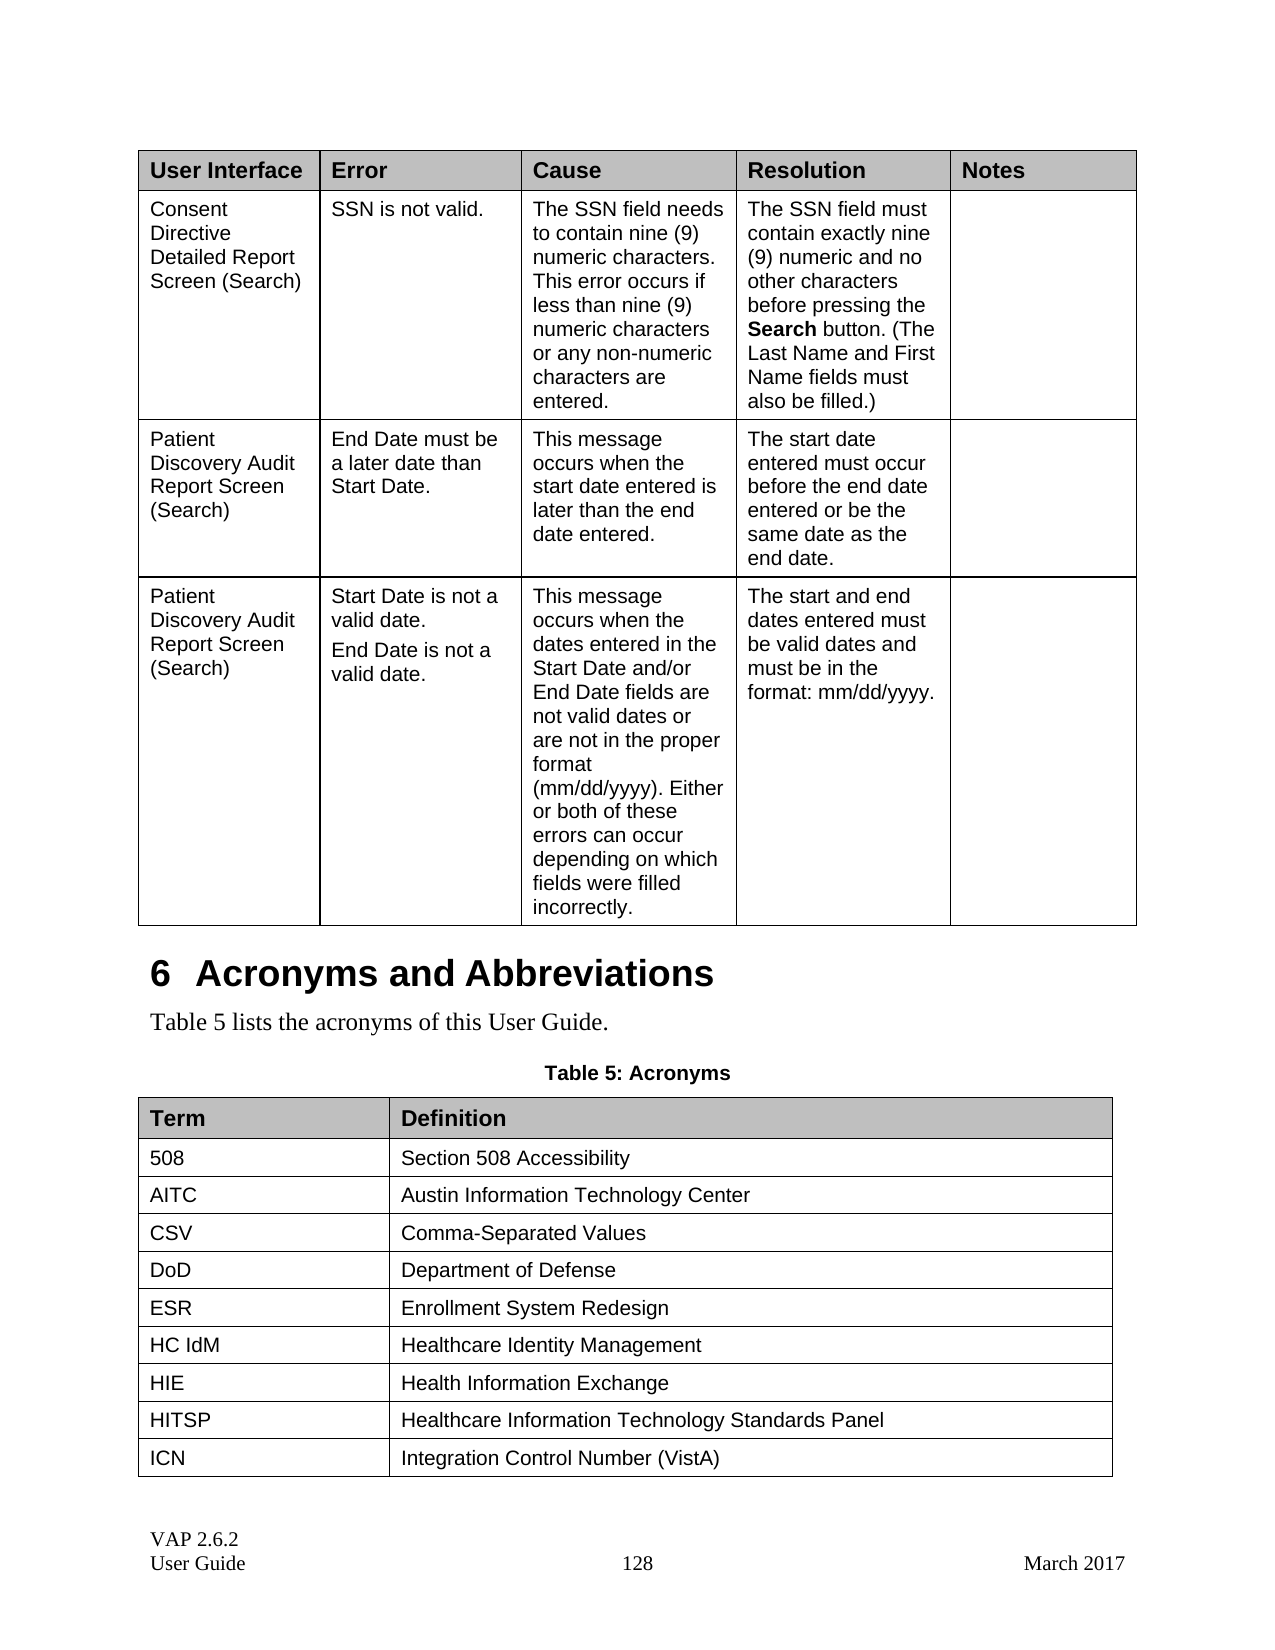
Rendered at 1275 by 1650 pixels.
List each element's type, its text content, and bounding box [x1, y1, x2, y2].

table_cell Integration Control Number (VistA) [390, 1439, 1112, 1476]
table_cell Department of Defense [390, 1252, 1112, 1288]
table_cell Healthcare Information Technology Standards Panel [390, 1402, 1112, 1438]
table_cell Comma-Separated Values [390, 1214, 1112, 1251]
table_cell [951, 578, 1136, 925]
table_cell 508 [139, 1139, 389, 1176]
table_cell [139, 191, 319, 419]
table_cell CSV [139, 1214, 389, 1251]
table_header Notes [951, 151, 1136, 190]
table_cell [951, 191, 1136, 419]
table_header Resolution [737, 151, 950, 190]
table_cell SSN is not valid. [321, 191, 521, 419]
table_cell Patient Discovery Audit Report Screen (Search) [139, 420, 319, 576]
table_cell HC IdM [139, 1327, 389, 1363]
table_cell Start Date is not a valid date. End Date is not a valid date. [321, 578, 521, 925]
table_header Cause [522, 151, 736, 190]
text Table 5 lists the acronyms of this User Guide. [150, 1007, 1125, 1036]
table_cell Enrollment System Redesign [390, 1289, 1112, 1326]
table_cell ESR [139, 1289, 389, 1326]
table_cell This message occurs when the start date entered is later than the end date entered. [522, 420, 736, 576]
table_cell The start and end dates entered must be valid dates and must be in the format: mm/dd/yyyy. [737, 578, 950, 925]
table_cell This message occurs when the dates entered in the Start Date and/or End Date fields are not valid dates or are not in the proper format (mm/dd/yyyy). Either or both of these errors can occur depending on which fields were filled incorrectly. [522, 578, 736, 925]
table_cell The SSN field needs to contain nine (9) numeric characters. This error occurs if less than nine (9) numeric characters or any non-numeric characters are entered. [522, 191, 736, 419]
table_cell The start date entered must occur before the end date entered or be the same date as the end date. [737, 420, 950, 576]
table_cell The SSN field must contain exactly nine (9) numeric and no other characters before pressing the Search button. (The Last Name and First Name fields must also be filled.) [737, 191, 950, 419]
table_cell [951, 420, 1136, 576]
table_cell Austin Information Technology Center [390, 1177, 1112, 1213]
subtitle Acronyms and Abbreviations [150, 951, 1125, 994]
table_cell DoD [139, 1252, 389, 1288]
table_header Term [139, 1098, 389, 1138]
table_cell HITSP [139, 1402, 389, 1438]
table_cell End Date must be a later date than Start Date. [321, 420, 521, 576]
table_header User Interface [139, 151, 319, 190]
table_header Error [321, 151, 521, 190]
table_cell ICN [139, 1439, 389, 1476]
table_cell AITC [139, 1177, 389, 1213]
table_header Definition [390, 1098, 1112, 1138]
table_cell HIE [139, 1364, 389, 1401]
text Table 5: Acronyms [150, 1061, 1125, 1085]
table_cell Healthcare Identity Management [390, 1327, 1112, 1363]
table_cell Section 508 Accessibility [390, 1139, 1112, 1176]
table_cell Patient Discovery Audit Report Screen (Search) [139, 578, 319, 925]
table_cell Health Information Exchange [390, 1364, 1112, 1401]
